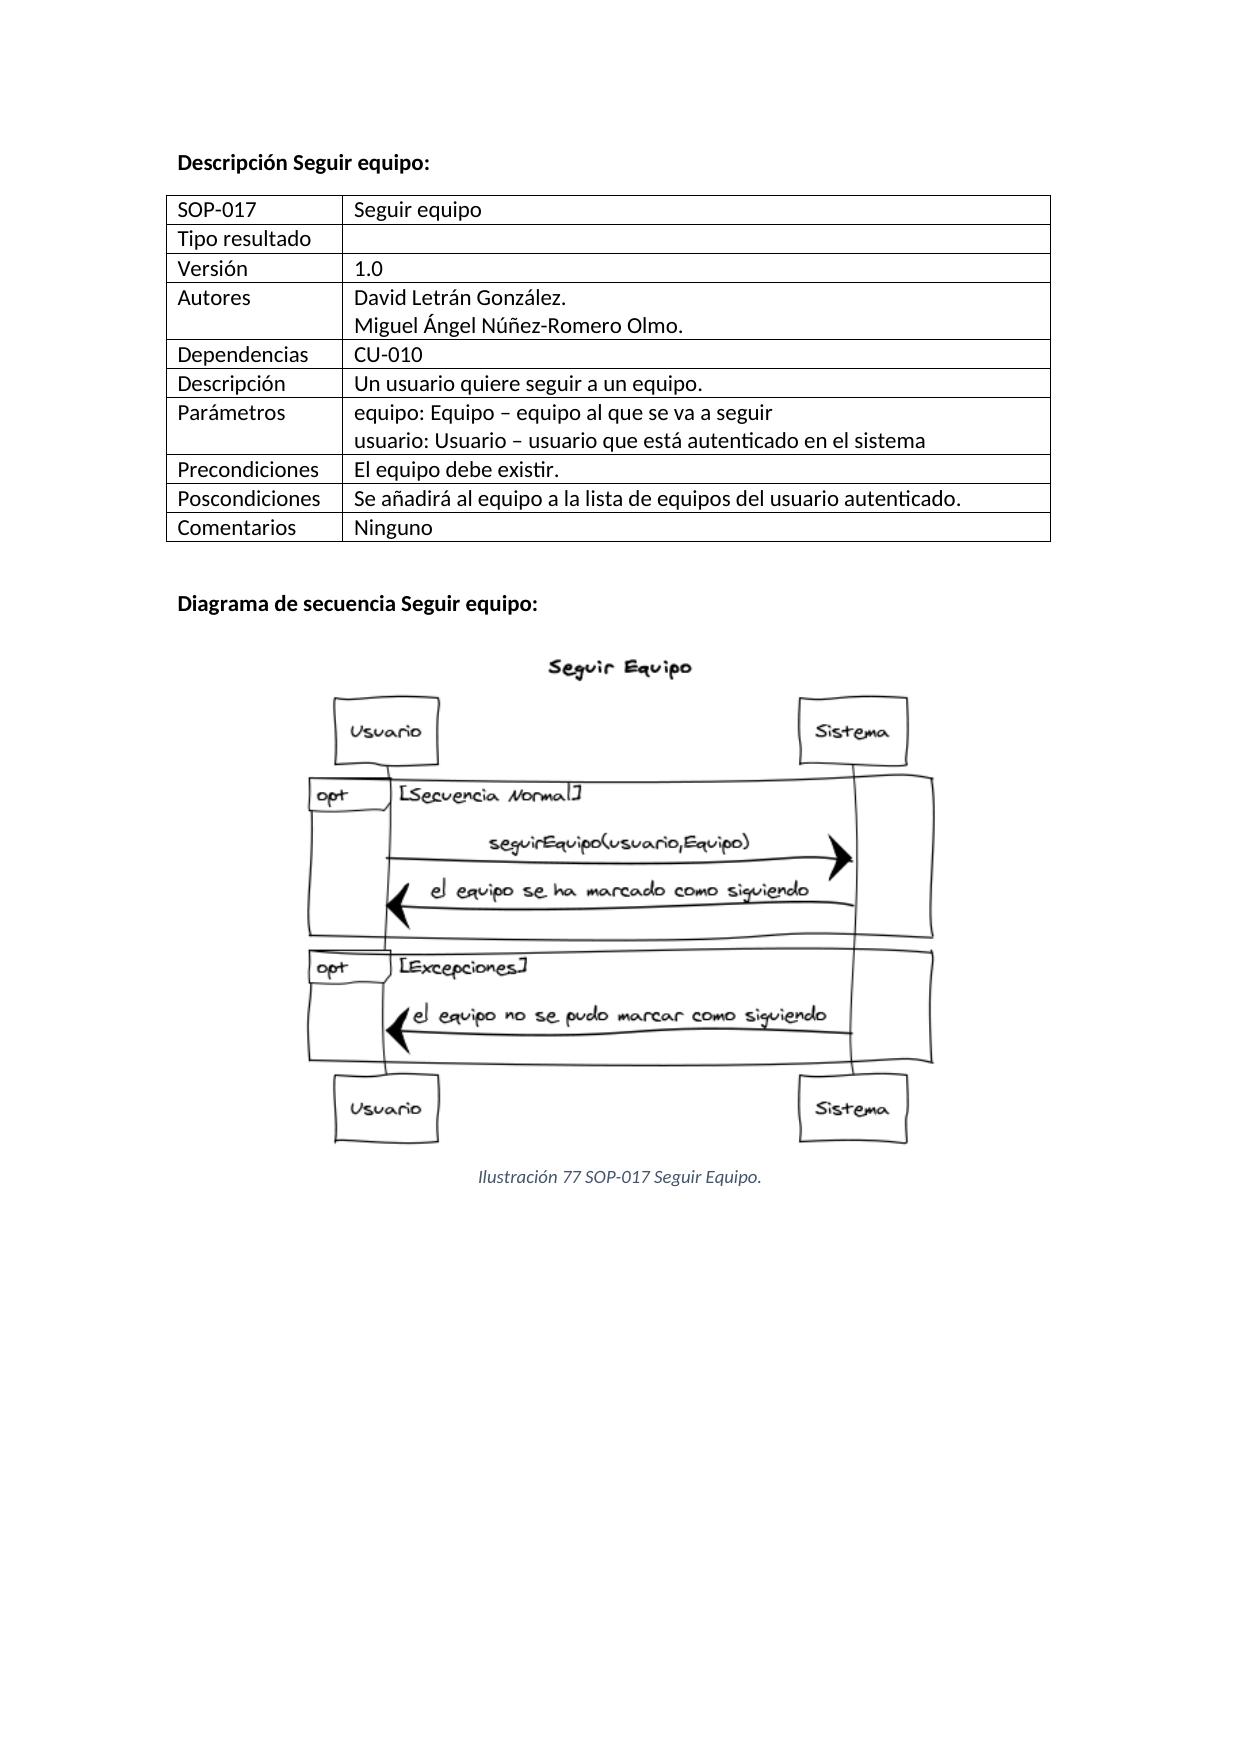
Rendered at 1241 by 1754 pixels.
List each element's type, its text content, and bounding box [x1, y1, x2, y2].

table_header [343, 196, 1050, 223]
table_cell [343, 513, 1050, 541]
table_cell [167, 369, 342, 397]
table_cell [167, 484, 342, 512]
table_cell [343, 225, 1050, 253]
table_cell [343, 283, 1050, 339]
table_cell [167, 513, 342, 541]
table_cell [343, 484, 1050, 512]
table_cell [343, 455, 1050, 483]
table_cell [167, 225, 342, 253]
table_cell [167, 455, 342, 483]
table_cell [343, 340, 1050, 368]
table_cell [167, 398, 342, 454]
text Diagrama de secuencia Seguir equipo: [177, 589, 1063, 617]
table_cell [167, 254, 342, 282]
picture [294, 636, 943, 1147]
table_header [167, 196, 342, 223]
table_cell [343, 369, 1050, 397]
text Descripción Seguir equipo: [177, 148, 1063, 176]
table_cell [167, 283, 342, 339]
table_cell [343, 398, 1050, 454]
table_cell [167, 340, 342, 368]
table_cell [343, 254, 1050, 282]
